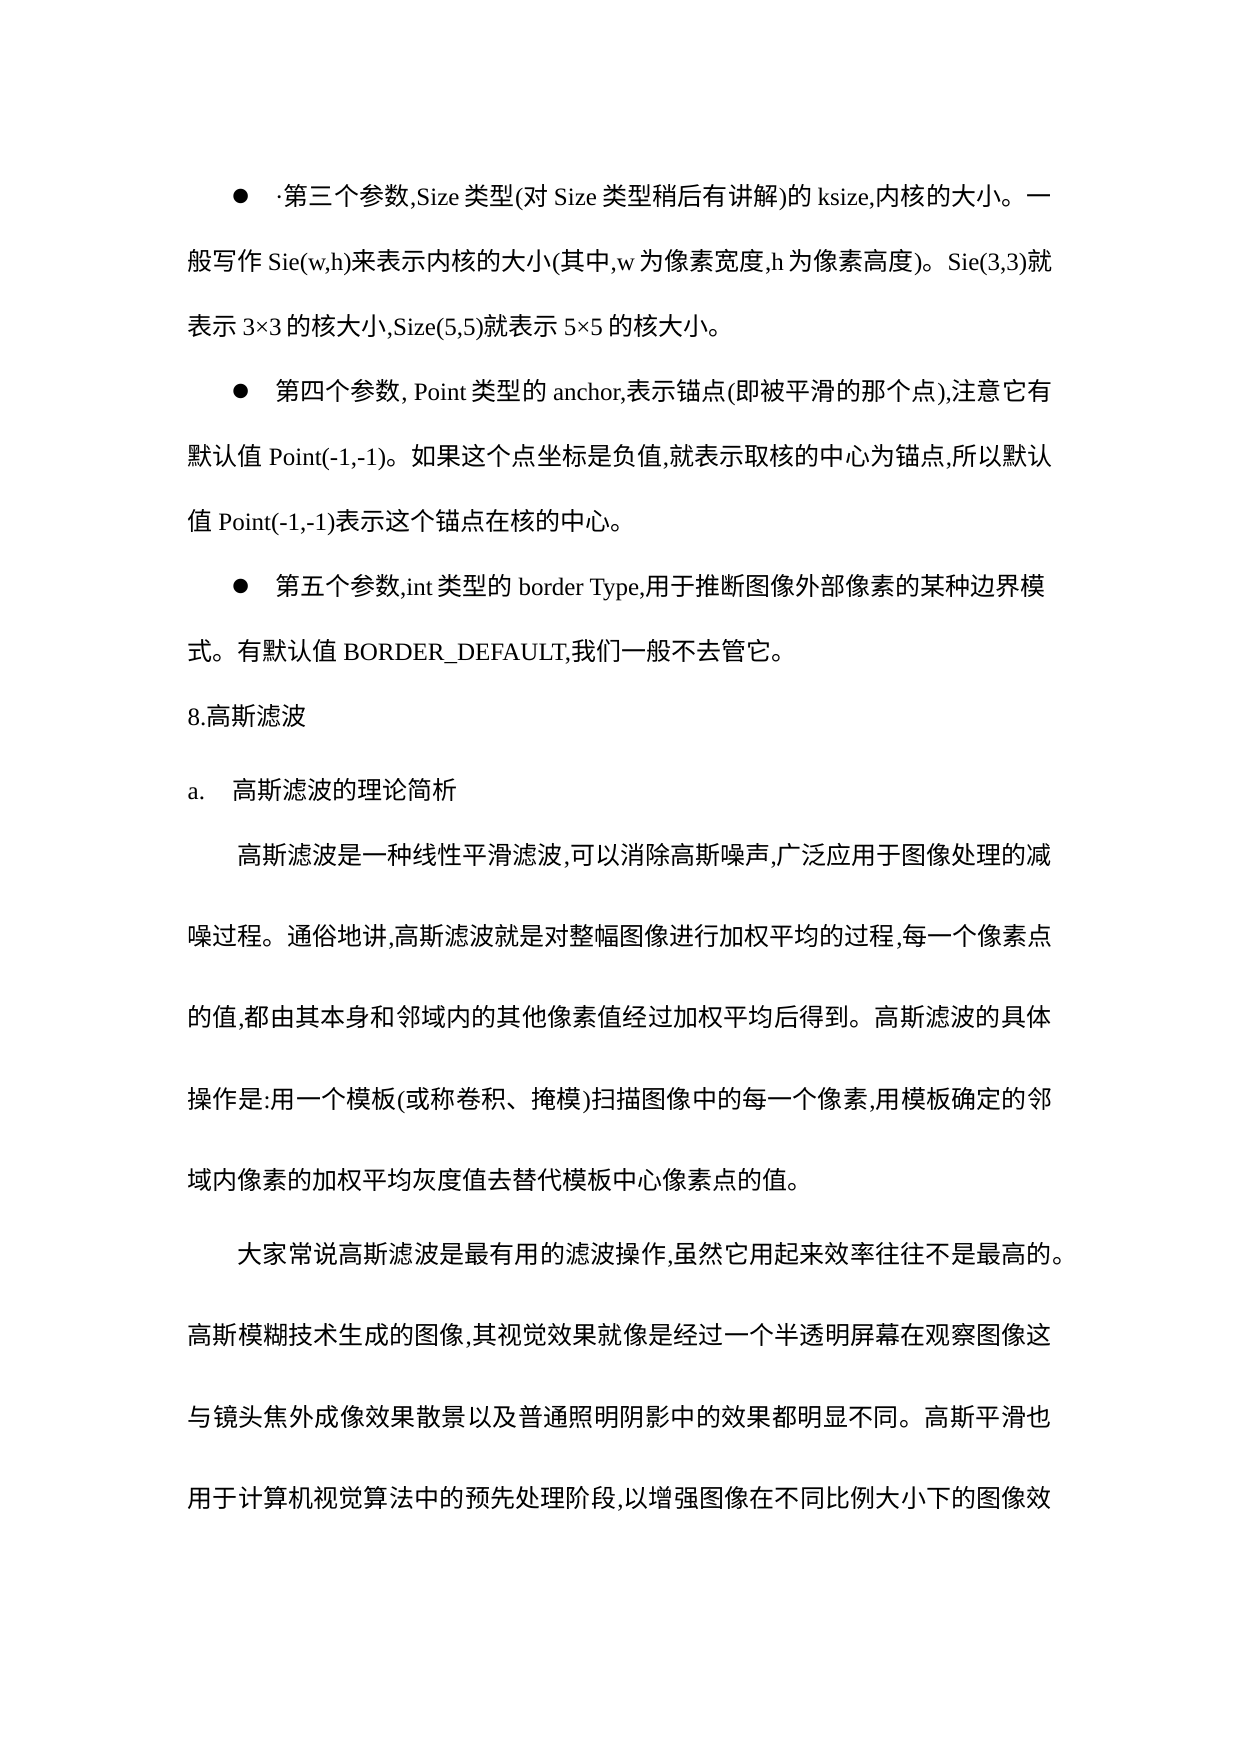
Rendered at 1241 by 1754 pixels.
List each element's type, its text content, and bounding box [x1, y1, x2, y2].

list 第五个参数,int类型的 border Type,用于推断图像外部像素的某种边界模式。有默认值 BORDER_DEFAULT,我们一般不去管它。 [187, 552, 1053, 682]
text 高斯滤波是一种线性平滑滤波,可以消除高斯噪声,广泛应用于图像处理的减噪过程。通俗地讲,高斯滤波就是对整幅图像进行加权平均的过程,每一个像素点的值,都由其本身和邻域内的其他像素值经过加权平均后得到。高斯滤波的具体操作是:用一个模板(或称卷积、掩模)扫描图像中的每一个像素,用模板确定的邻域内像素的加权平均灰度值去替代模板中心像素点的值。 [187, 821, 1053, 1211]
list ·第三个参数,Size类型(对Size类型稍后有讲解)的ksize,内核的大小。一般写作Sie(w,h)来表示内核的大小(其中,w为像素宽度,h为像素高度)。Sie(3,3)就表示3×3的核大小,Size(5,5)就表示5×5的核大小。 [187, 162, 1053, 357]
list 第四个参数, Point类型的 anchor,表示锚点(即被平滑的那个点),注意它有默认值 Point(-1,-1)。如果这个点坐标是负值,就表示取核的中心为锚点,所以默认值 Point(-1,-1)表示这个锚点在核的中心。 [187, 357, 1053, 552]
list 高斯滤波的理论简析 [187, 756, 1053, 821]
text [187, 1220, 1053, 1529]
text 8.高斯滤波 [187, 682, 1053, 747]
